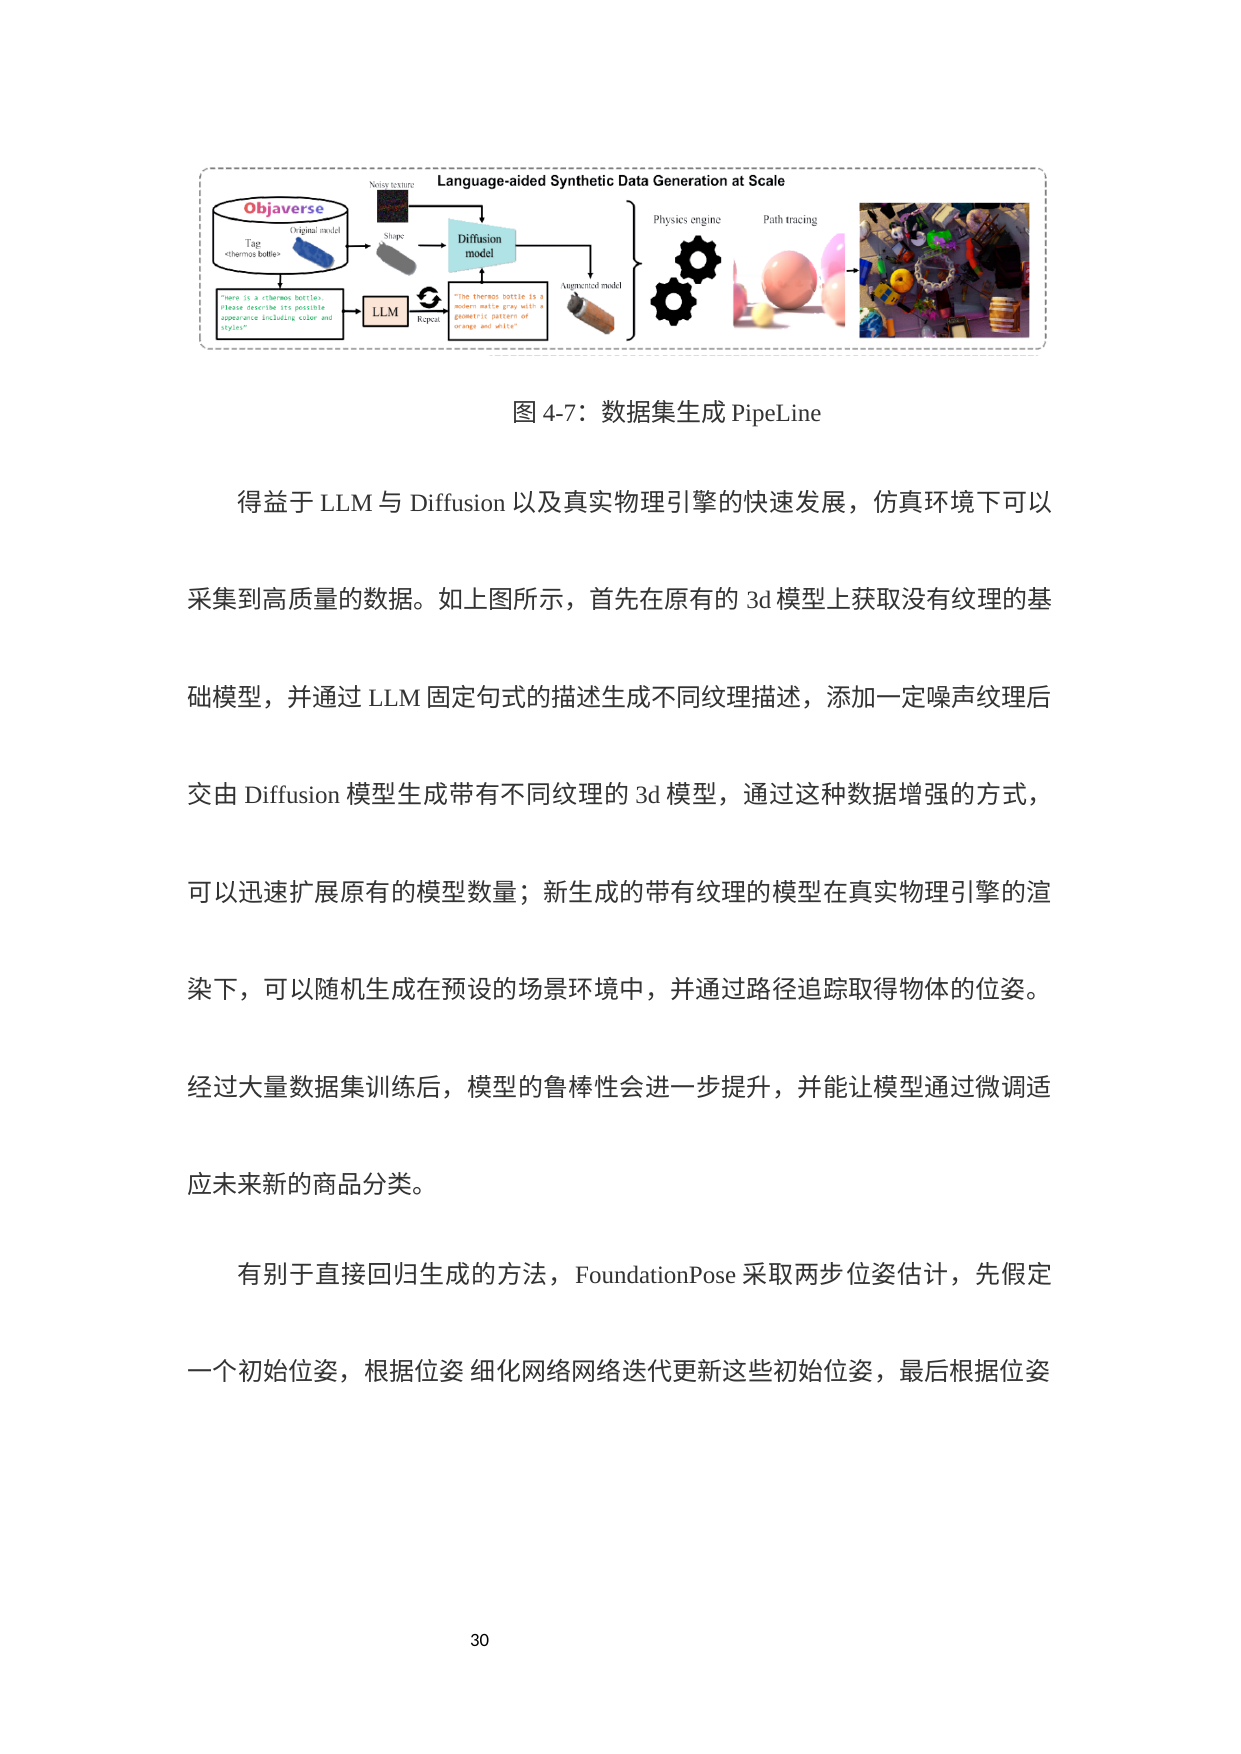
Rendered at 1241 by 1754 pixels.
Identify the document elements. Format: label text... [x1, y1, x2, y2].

text 得益于LLM与Diffusion以及真实物理引擎的快速发展，仿真环境下可以采集到高质量的数据。如上图所示，首先在原有的3d模型上获取没有纹理的基础模型，并通过LLM固定句式的描述生成不同纹理描述，添加一定噪声纹理后交由Diffusion模型生成带有不同纹理的3d模型，通过这种数据增强的方式，可以迅速扩展原有的模型数量；新生成的带有纹理的模型在真实物理引擎的渲染下，可以随机生成在预设的场景环境中，并通过路径追踪取得物体的位姿。经过大量数据集训练后，模型的鲁棒性会进一步提升，并能让模型通过微调适应未来新的商品分类。 [187, 468, 1053, 1215]
text 图4-7：数据集生成PipeLine [231, 378, 1053, 443]
picture [190, 162, 1051, 356]
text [187, 1240, 1053, 1402]
